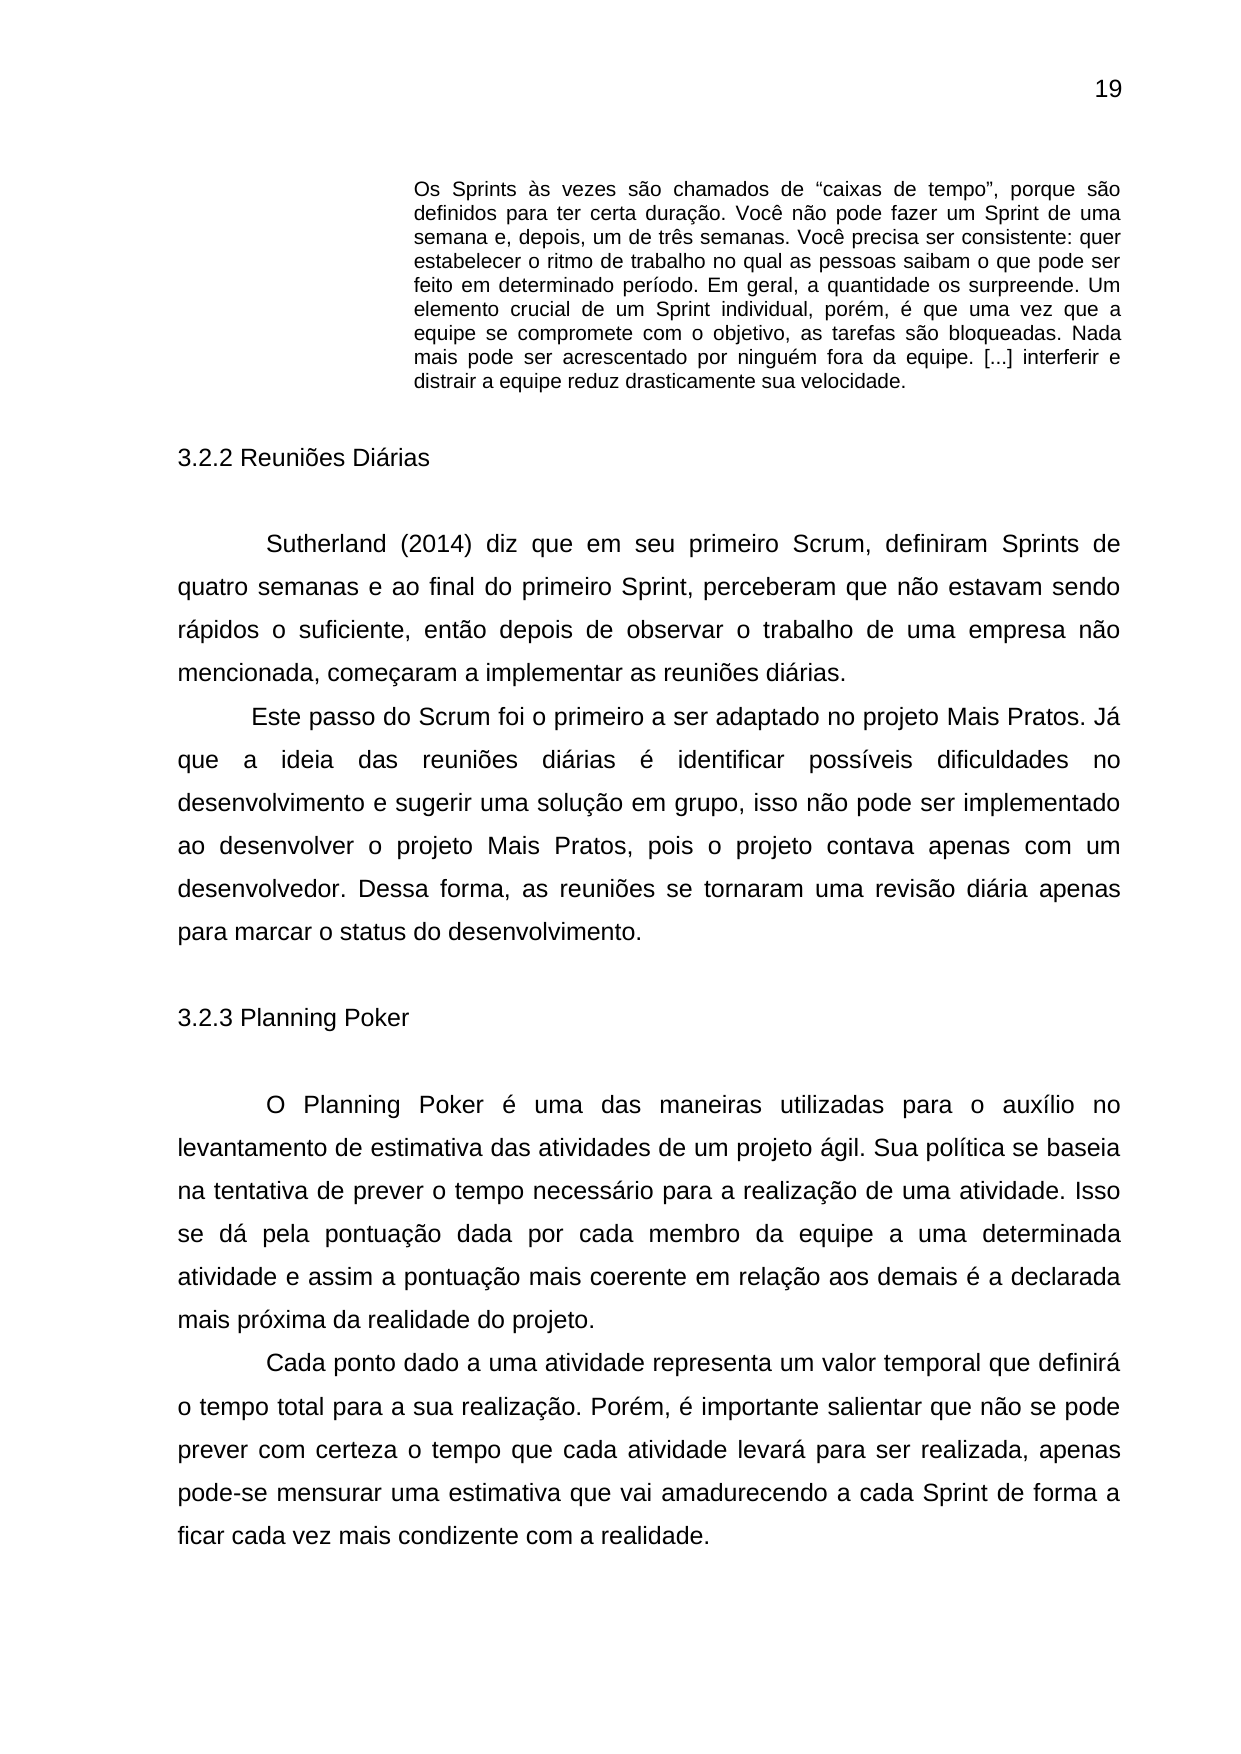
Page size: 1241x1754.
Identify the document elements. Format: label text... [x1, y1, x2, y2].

text Este passo do Scrum foi o primeiro a ser adaptado no projeto Mais Pratos. Já que a ideia das reuniões diárias é identificar possíveis dificuldades no desenvolvimento e sugerir uma solução em grupo, isso não pode ser implementado ao desenvolver o projeto Mais Pratos, pois o projeto contava apenas com um desenvolvedor. Dessa forma, as reuniões se tornaram uma revisão diária apenas para marcar o status do desenvolvimento. [177, 702, 1122, 946]
text O Planning Poker é uma das maneiras utilizadas para o auxílio no levantamento de estimativa das atividades de um projeto ágil. Sua política se baseia na tentativa de prever o tempo necessário para a realização de uma atividade. Isso se dá pela pontuação dada por cada membro da equipe a uma determinada atividade e assim a pontuação mais coerente em relação aos demais é a declarada mais próxima da realidade do projeto. [177, 1090, 1122, 1334]
subtitle Planning Poker [177, 1003, 1122, 1032]
text Os Sprints às vezes são chamados de “caixas de tempo”, porque são definidos para ter certa duração. Você não pode fazer um Sprint de uma semana e, depois, um de três semanas. Você precisa ser consistente: quer estabelecer o ritmo de trabalho no qual as pessoas saibam o que pode ser feito em determinado período. Em geral, a quantidade os surpreende. Um elemento crucial de um Sprint individual, porém, é que uma vez que a equipe se compromete com o objetivo, as tarefas são bloqueadas. Nada mais pode ser acrescentado por ninguém fora da equipe. [...] interferir e distrair a equipe reduz drasticamente sua velocidade. [413, 177, 1122, 393]
text Sutherland (2014) diz que em seu primeiro Scrum, definiram Sprints de quatro semanas e ao final do primeiro Sprint, perceberam que não estavam sendo rápidos o suficiente, então depois de observar o trabalho de uma empresa não mencionada, começaram a implementar as reuniões diárias. [177, 529, 1122, 687]
text Cada ponto dado a uma atividade representa um valor temporal que definirá o tempo total para a sua realização. Porém, é importante salientar que não se pode prever com certeza o tempo que cada atividade levará para ser realizada, apenas pode-se mensurar uma estimativa que vai amadurecendo a cada Sprint de forma a ficar cada vez mais condizente com a realidade. [177, 1348, 1122, 1550]
subtitle Reuniões Diárias [177, 443, 1122, 472]
